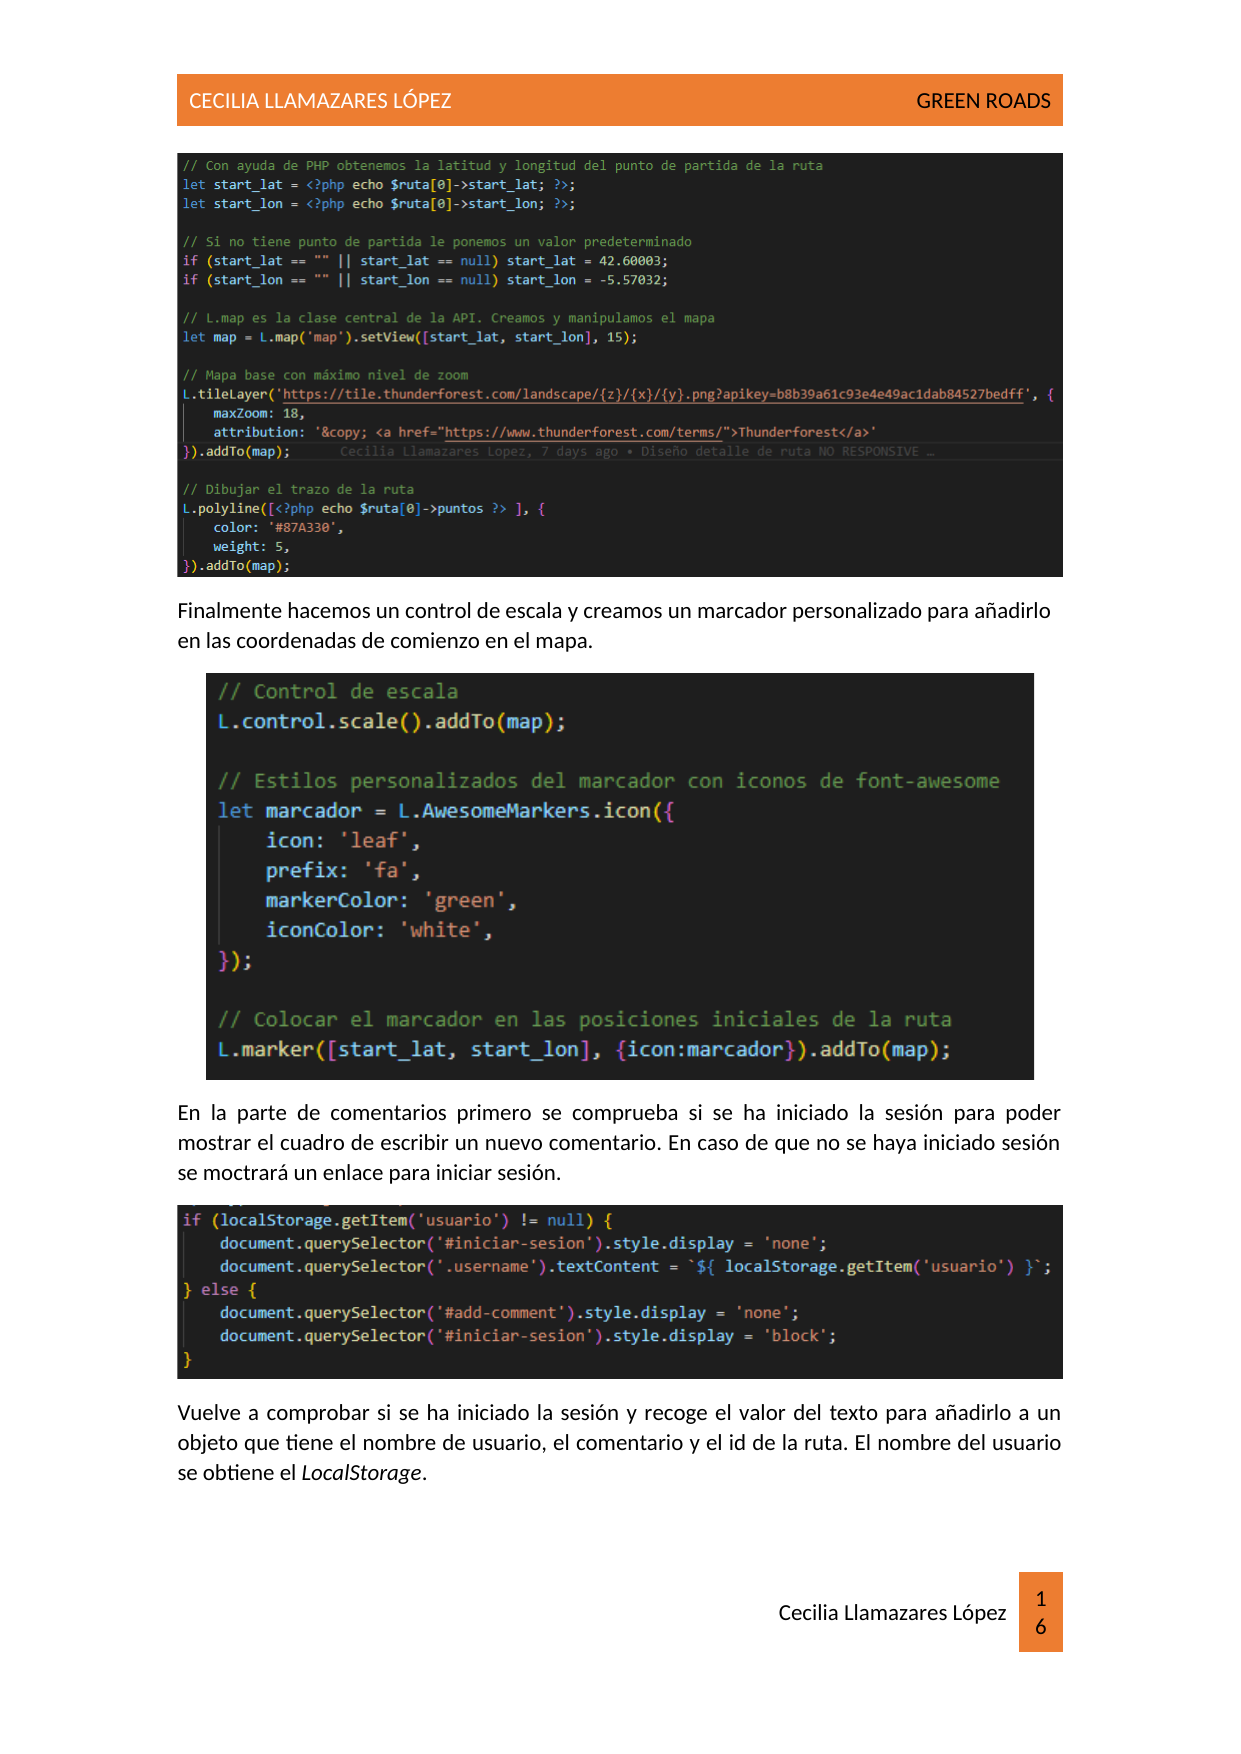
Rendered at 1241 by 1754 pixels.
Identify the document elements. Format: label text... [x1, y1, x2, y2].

picture [177, 153, 1063, 577]
picture [206, 673, 1035, 1080]
text En la parte de comentarios primero se comprueba si se ha iniciado la sesión para poder mostrar el cuadro de escribir un nuevo comentario. En caso de que no se haya iniciado sesión se moctrará un enlace para iniciar sesión. [177, 1098, 1063, 1187]
text Finalmente hacemos un control de escala y creamos un marcador personalizado para añadirlo en las coordenadas de comienzo en el mapa. [177, 596, 1063, 654]
text Vuelve a comprobar si se ha iniciado la sesión y recoge el valor del texto para añadirlo a un objeto que tiene el nombre de usuario, el comentario y el id de la ruta. El nombre del usuario se obtiene el LocalStorage. [177, 1398, 1063, 1486]
picture [177, 1205, 1063, 1379]
